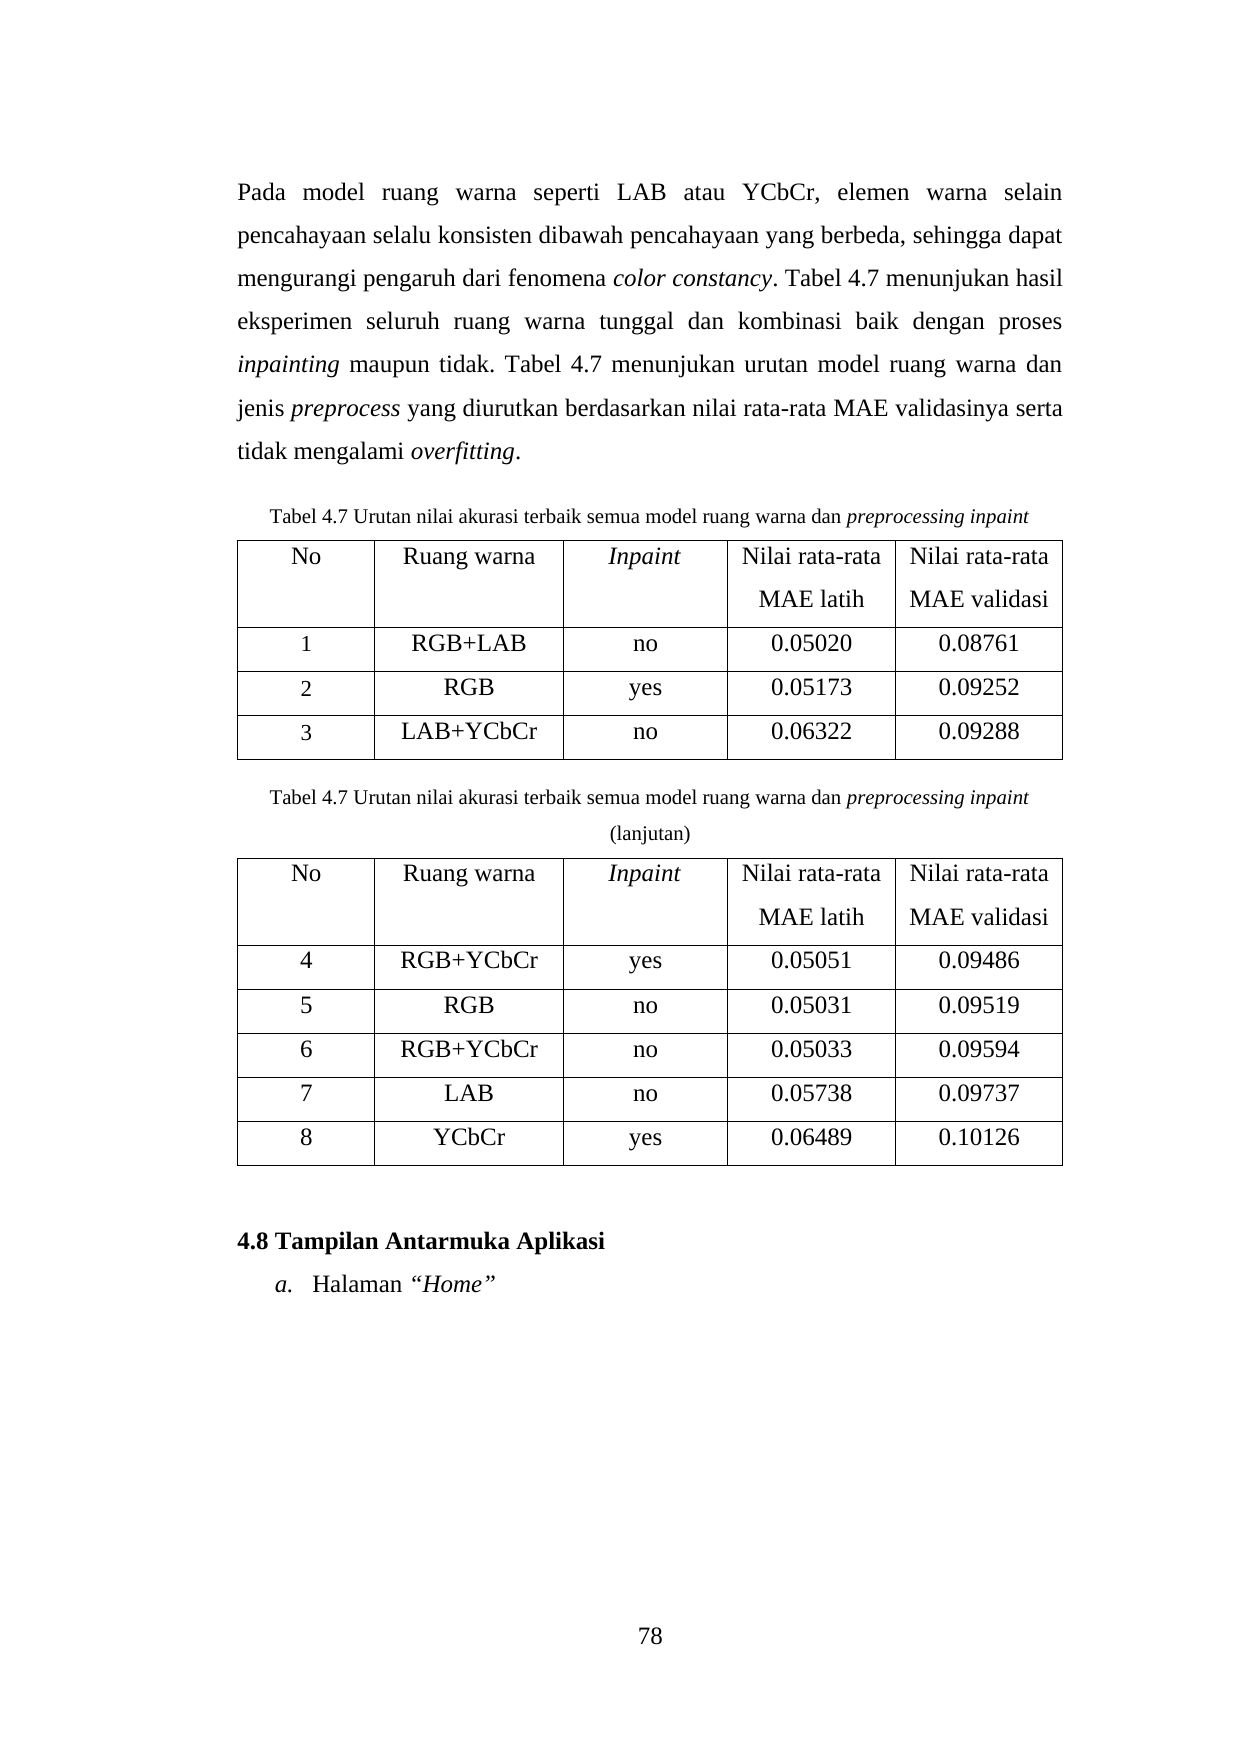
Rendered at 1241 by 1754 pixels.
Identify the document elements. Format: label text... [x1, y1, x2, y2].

table_cell RGB+YCbCr [375, 1034, 563, 1077]
table_header Nilai rata-rata MAE latih [728, 541, 895, 627]
table_cell 0.05173 [728, 672, 895, 715]
table_cell RGB+LAB [375, 628, 563, 671]
table_cell no [564, 1078, 727, 1121]
table_cell 0.09519 [896, 990, 1062, 1033]
list Halaman “Home” [274, 1269, 1063, 1298]
table_cell 0.09288 [896, 716, 1062, 759]
table_header No [238, 541, 374, 627]
text Tabel 4.7 Urutan nilai akurasi terbaik semua model ruang warna dan preprocessing inpaint (lanjutan) [237, 785, 1063, 845]
table_header Nilai rata-rata MAE validasi [896, 859, 1062, 944]
table_cell 0.08761 [896, 628, 1062, 671]
table_cell yes [564, 672, 727, 715]
table_cell 0.06322 [728, 716, 895, 759]
table_cell yes [564, 1122, 727, 1165]
table_cell no [564, 990, 727, 1033]
table_cell 3 [238, 716, 374, 759]
table_cell YCbCr [375, 1122, 563, 1165]
table_header Inpaint [564, 541, 727, 627]
table_cell 0.05051 [728, 946, 895, 989]
table_cell 0.05020 [728, 628, 895, 671]
text Tabel 4.7 Urutan nilai akurasi terbaik semua model ruang warna dan preprocessing inpaint [237, 504, 1063, 528]
table_cell no [564, 716, 727, 759]
subtitle 4.8 Tampilan Antarmuka Aplikasi [237, 1226, 1063, 1254]
table_cell 0.05738 [728, 1078, 895, 1121]
table_cell 1 [238, 628, 374, 671]
table_cell 0.05031 [728, 990, 895, 1033]
table_cell LAB+YCbCr [375, 716, 563, 759]
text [237, 177, 1063, 464]
table_cell 5 [238, 990, 374, 1033]
table_cell RGB+YCbCr [375, 946, 563, 989]
table_cell 0.09252 [896, 672, 1062, 715]
table_cell 7 [238, 1078, 374, 1121]
table_header Ruang warna [375, 859, 563, 944]
table_header Nilai rata-rata MAE validasi [896, 541, 1062, 627]
table_header No [238, 859, 374, 944]
table_cell no [564, 1034, 727, 1077]
table_cell RGB [375, 672, 563, 715]
table_cell 8 [238, 1122, 374, 1165]
table_cell 0.09594 [896, 1034, 1062, 1077]
table_header Inpaint [564, 859, 727, 944]
table_cell yes [564, 946, 727, 989]
table_cell LAB [375, 1078, 563, 1121]
table_cell 0.06489 [728, 1122, 895, 1165]
table_cell 2 [238, 672, 374, 715]
table_cell 4 [238, 946, 374, 989]
table_cell 0.10126 [896, 1122, 1062, 1165]
table_cell RGB [375, 990, 563, 1033]
table_cell 0.09486 [896, 946, 1062, 989]
table_cell 0.05033 [728, 1034, 895, 1077]
table_cell 0.09737 [896, 1078, 1062, 1121]
table_header Nilai rata-rata MAE latih [728, 859, 895, 944]
table_header Ruang warna [375, 541, 563, 627]
table_cell no [564, 628, 727, 671]
table_cell 6 [238, 1034, 374, 1077]
